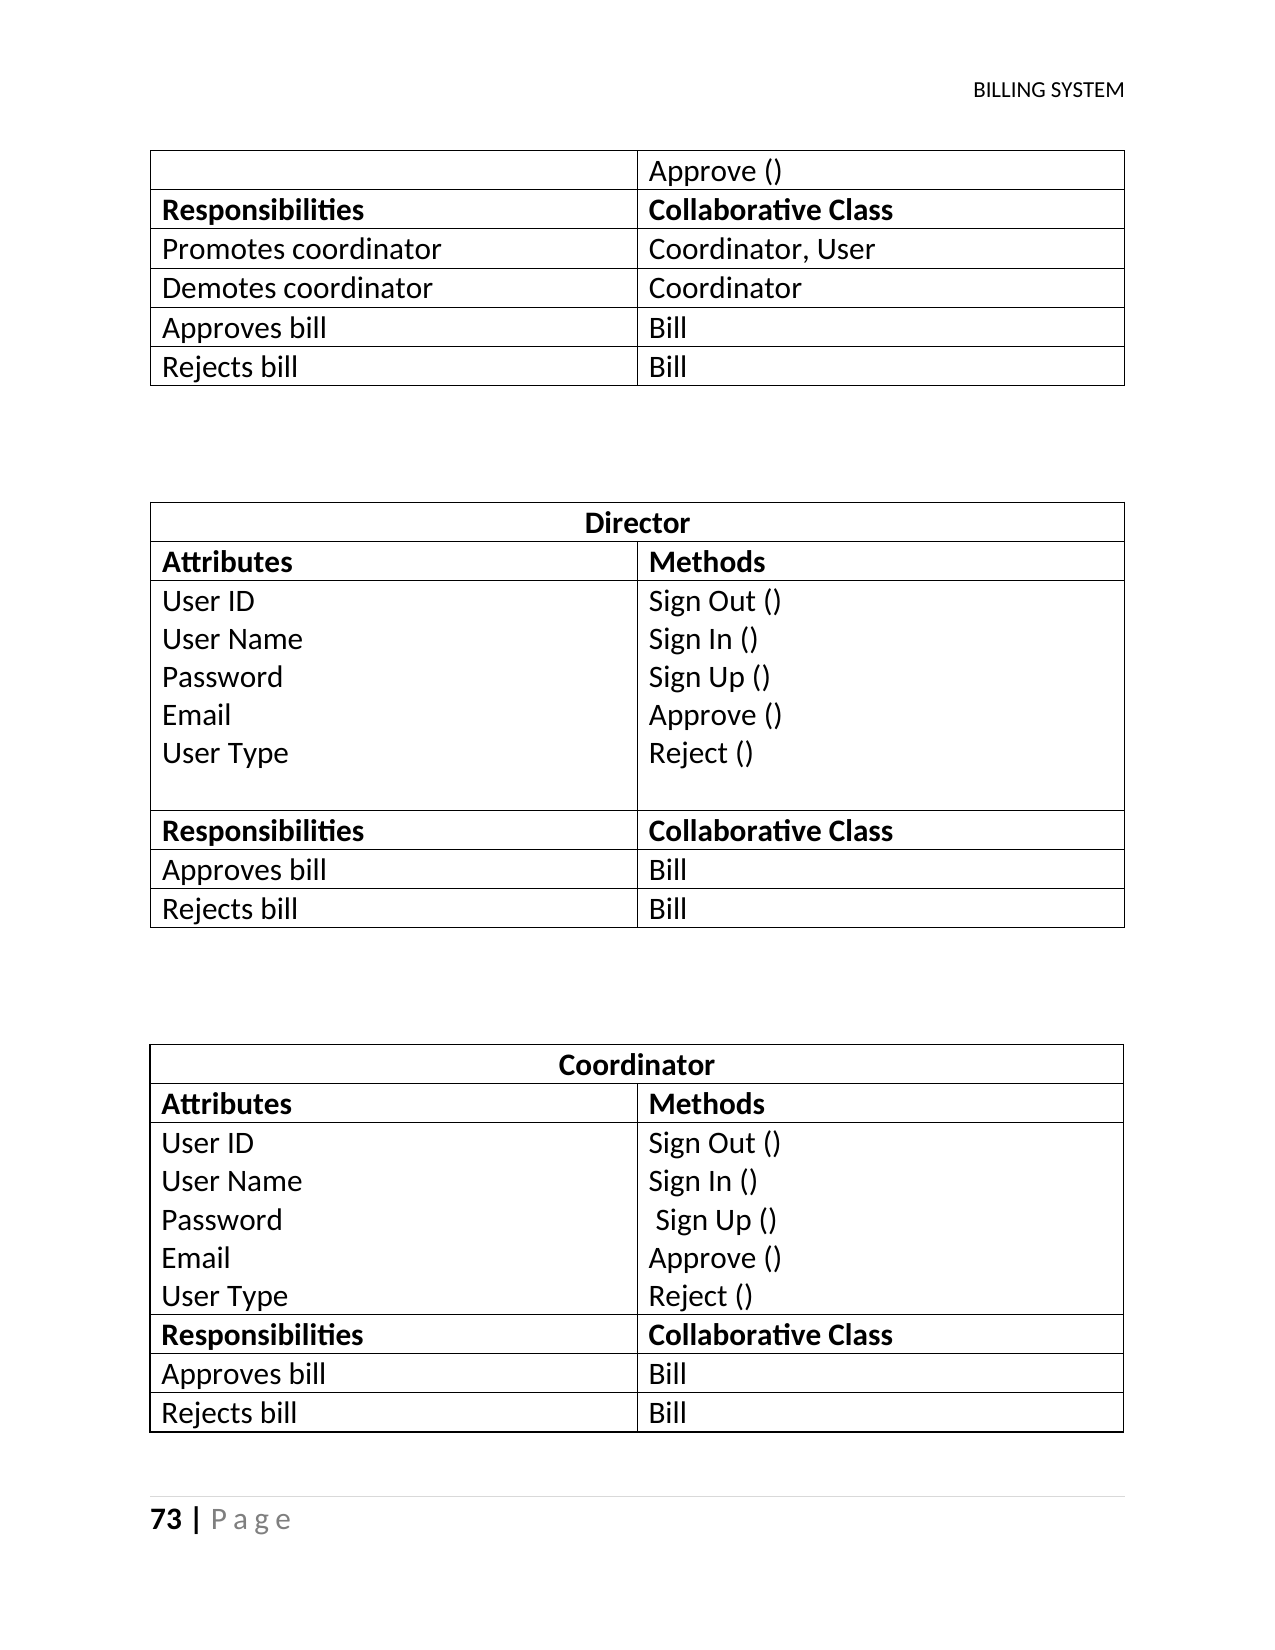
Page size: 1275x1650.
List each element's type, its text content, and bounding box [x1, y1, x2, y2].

table_cell Responsibilities [151, 811, 637, 849]
table_cell Sign Out () Sign In () Sign Up () Approve () Reject () [638, 581, 1124, 810]
table_cell Coordinator, User [638, 229, 1124, 267]
table_cell Approves bill [151, 850, 637, 888]
table_cell Collaborative Class [638, 811, 1124, 849]
table_header Coordinator [151, 1045, 1123, 1083]
table_cell Responsibilities [151, 1315, 637, 1353]
table_cell Rejects bill [151, 889, 637, 927]
table_cell Bill [638, 889, 1124, 927]
table_cell User ID User Name Password Email User Type [151, 581, 637, 810]
table_cell Bill [638, 347, 1124, 385]
table_cell Coordinator [638, 269, 1124, 307]
table_cell Responsibilities [151, 190, 637, 228]
table_cell Collaborative Class [638, 1315, 1123, 1353]
table_cell Approves bill [151, 308, 637, 346]
table_header Director [151, 503, 1124, 541]
table_cell Approves bill [151, 1354, 637, 1392]
table_cell Methods [638, 542, 1124, 580]
table_cell Attributes [151, 1084, 637, 1122]
table_cell Demotes coordinator [151, 269, 637, 307]
table_cell User ID User Name Password Email User Type [151, 1123, 637, 1314]
table_cell Bill [638, 850, 1124, 888]
table_cell Sign Out () Sign In () Sign Up () Approve () Reject () [638, 1123, 1123, 1314]
table_cell Rejects bill [151, 1393, 637, 1431]
table_cell Bill [638, 308, 1124, 346]
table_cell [638, 151, 1124, 189]
table_cell Collaborative Class [638, 190, 1124, 228]
table_cell Bill [638, 1393, 1123, 1431]
table_cell Rejects bill [151, 347, 637, 385]
table_cell Promotes coordinator [151, 229, 637, 267]
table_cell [151, 151, 637, 189]
table_cell Methods [638, 1084, 1123, 1122]
table_cell Attributes [151, 542, 637, 580]
table_cell Bill [638, 1354, 1123, 1392]
